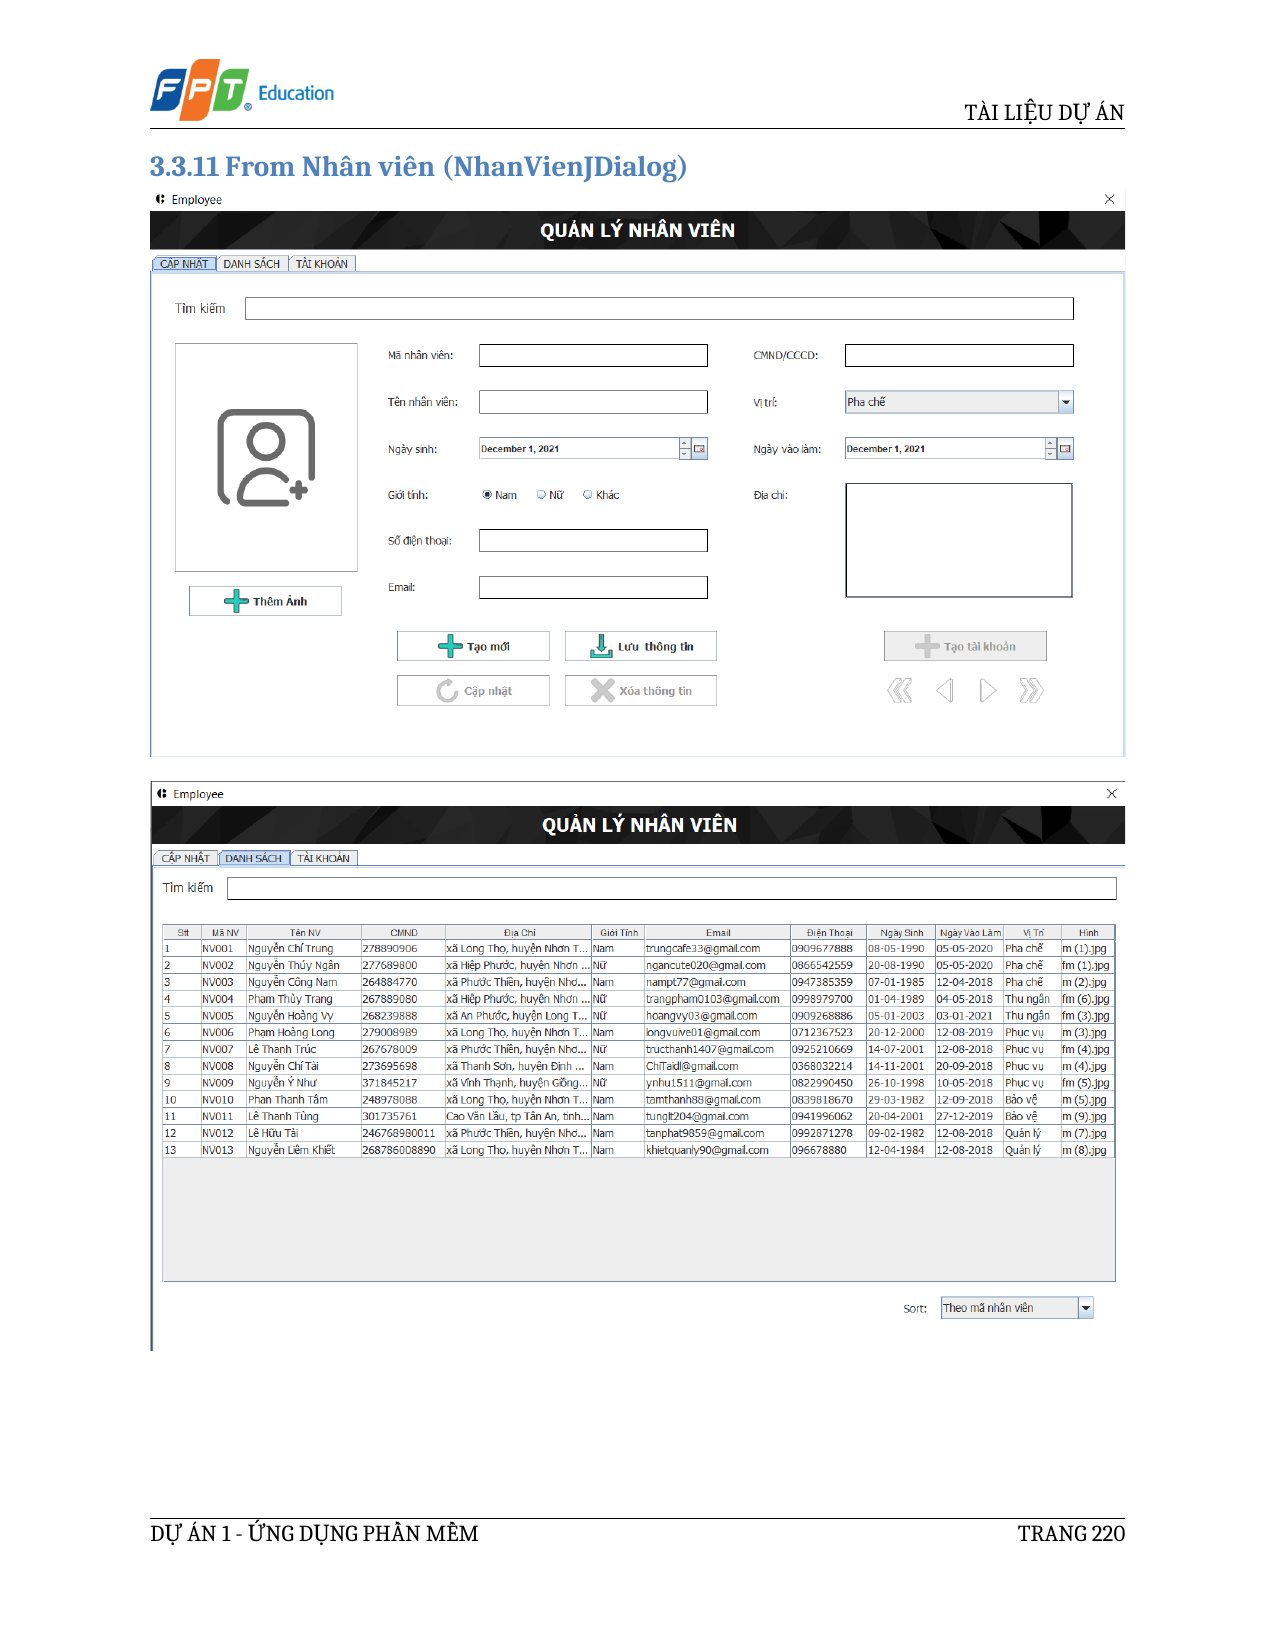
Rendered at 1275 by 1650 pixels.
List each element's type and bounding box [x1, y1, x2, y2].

picture [150, 188, 1125, 757]
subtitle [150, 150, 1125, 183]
picture [150, 59, 336, 121]
picture [150, 781, 1125, 1351]
